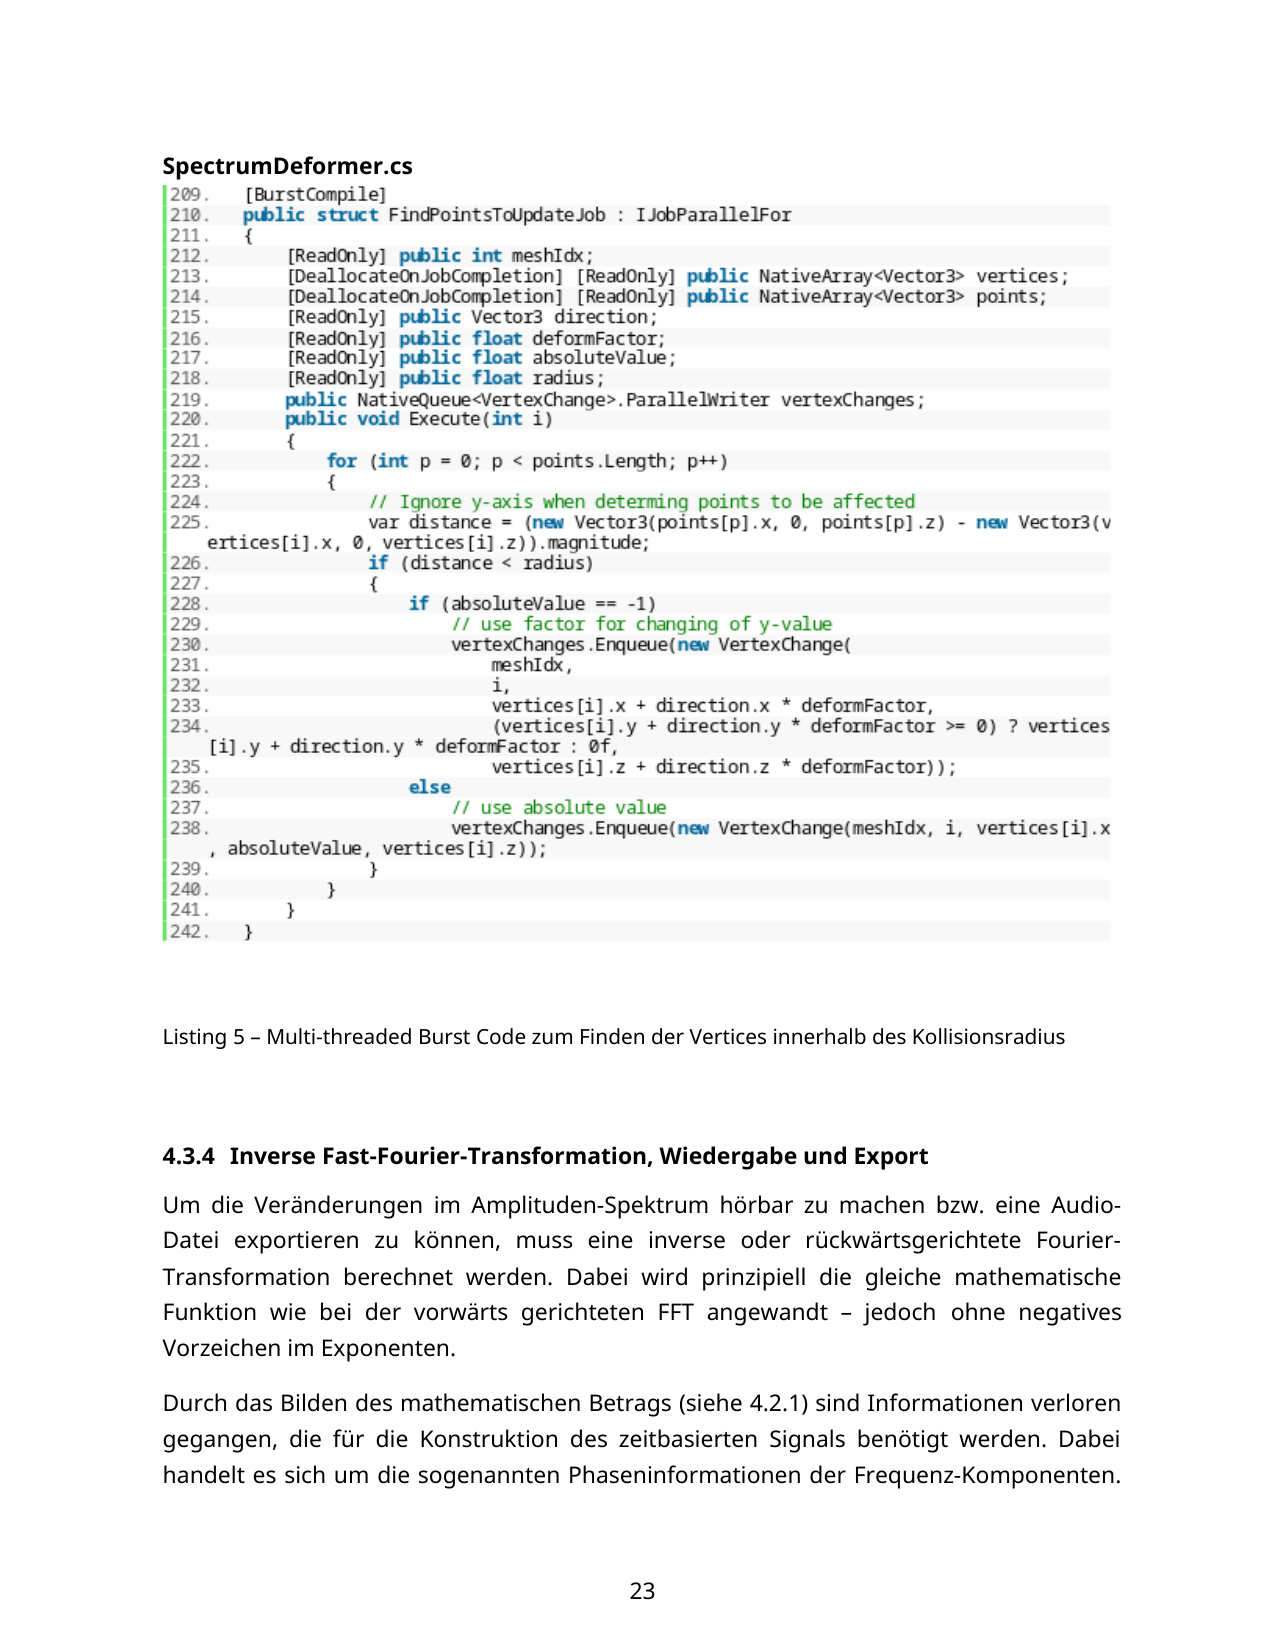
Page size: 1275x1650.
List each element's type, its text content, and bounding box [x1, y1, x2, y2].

text Um die Veränderungen im Amplituden-Spektrum hörbar zu machen bzw. eine Audio-Datei exportieren zu können, muss eine inverse oder rückwärtsgerichtete Fourier-Transformation berechnet werden. Dabei wird prinzipiell die gleiche mathematische Funktion wie bei der vorwärts gerichteten FFT angewandt – jedoch ohne negatives Vorzeichen im Exponenten. [162, 1188, 1122, 1363]
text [162, 1387, 1122, 1490]
subtitle Inverse Fast-Fourier-Transformation, Wiedergabe und Export [162, 1143, 1122, 1170]
text Listing 5 – Multi-threaded Burst Code zum Finden der Vertices innerhalb des Kollisionsradius [162, 1025, 1122, 1049]
text SpectrumDeformer.cs [162, 150, 1122, 1001]
